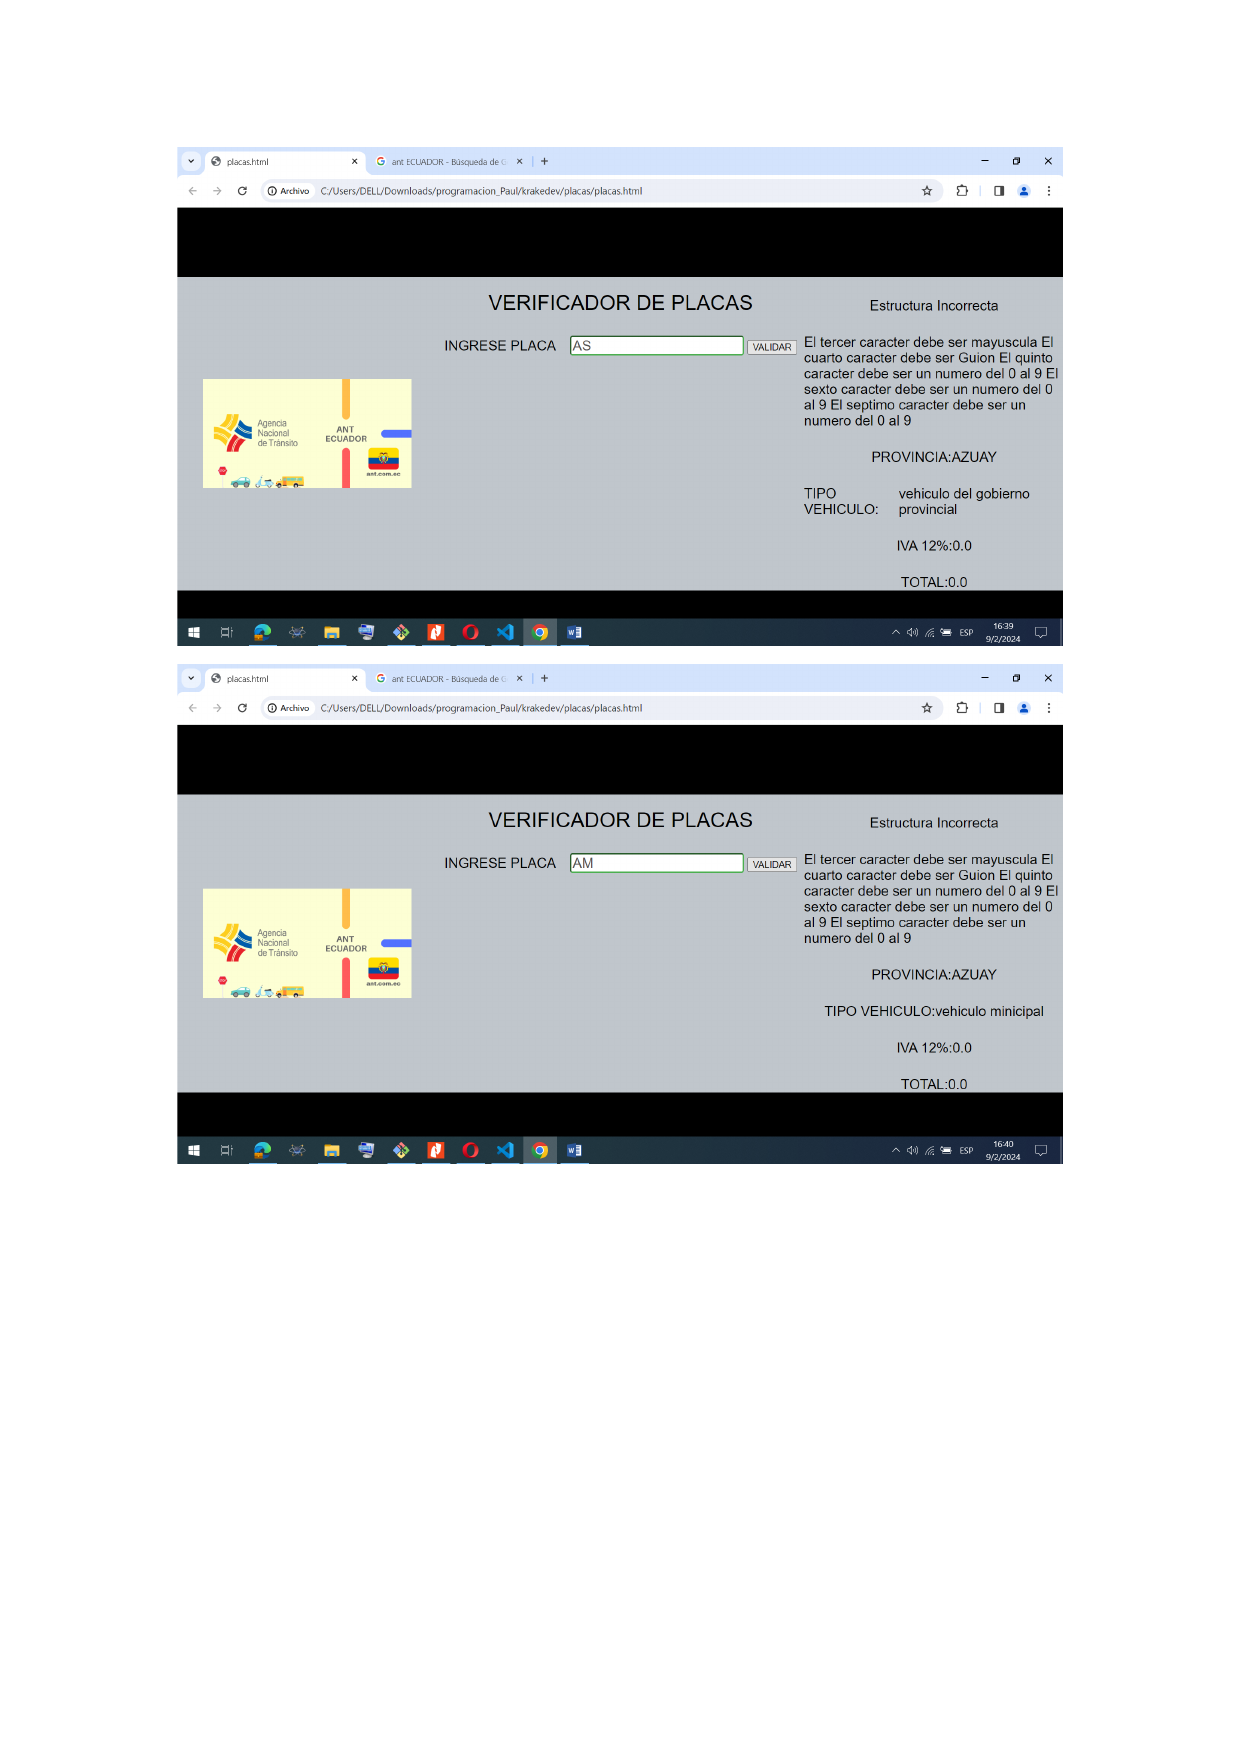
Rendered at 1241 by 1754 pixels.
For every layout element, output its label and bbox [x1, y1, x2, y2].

picture [177, 664, 1063, 1164]
picture [177, 147, 1063, 646]
